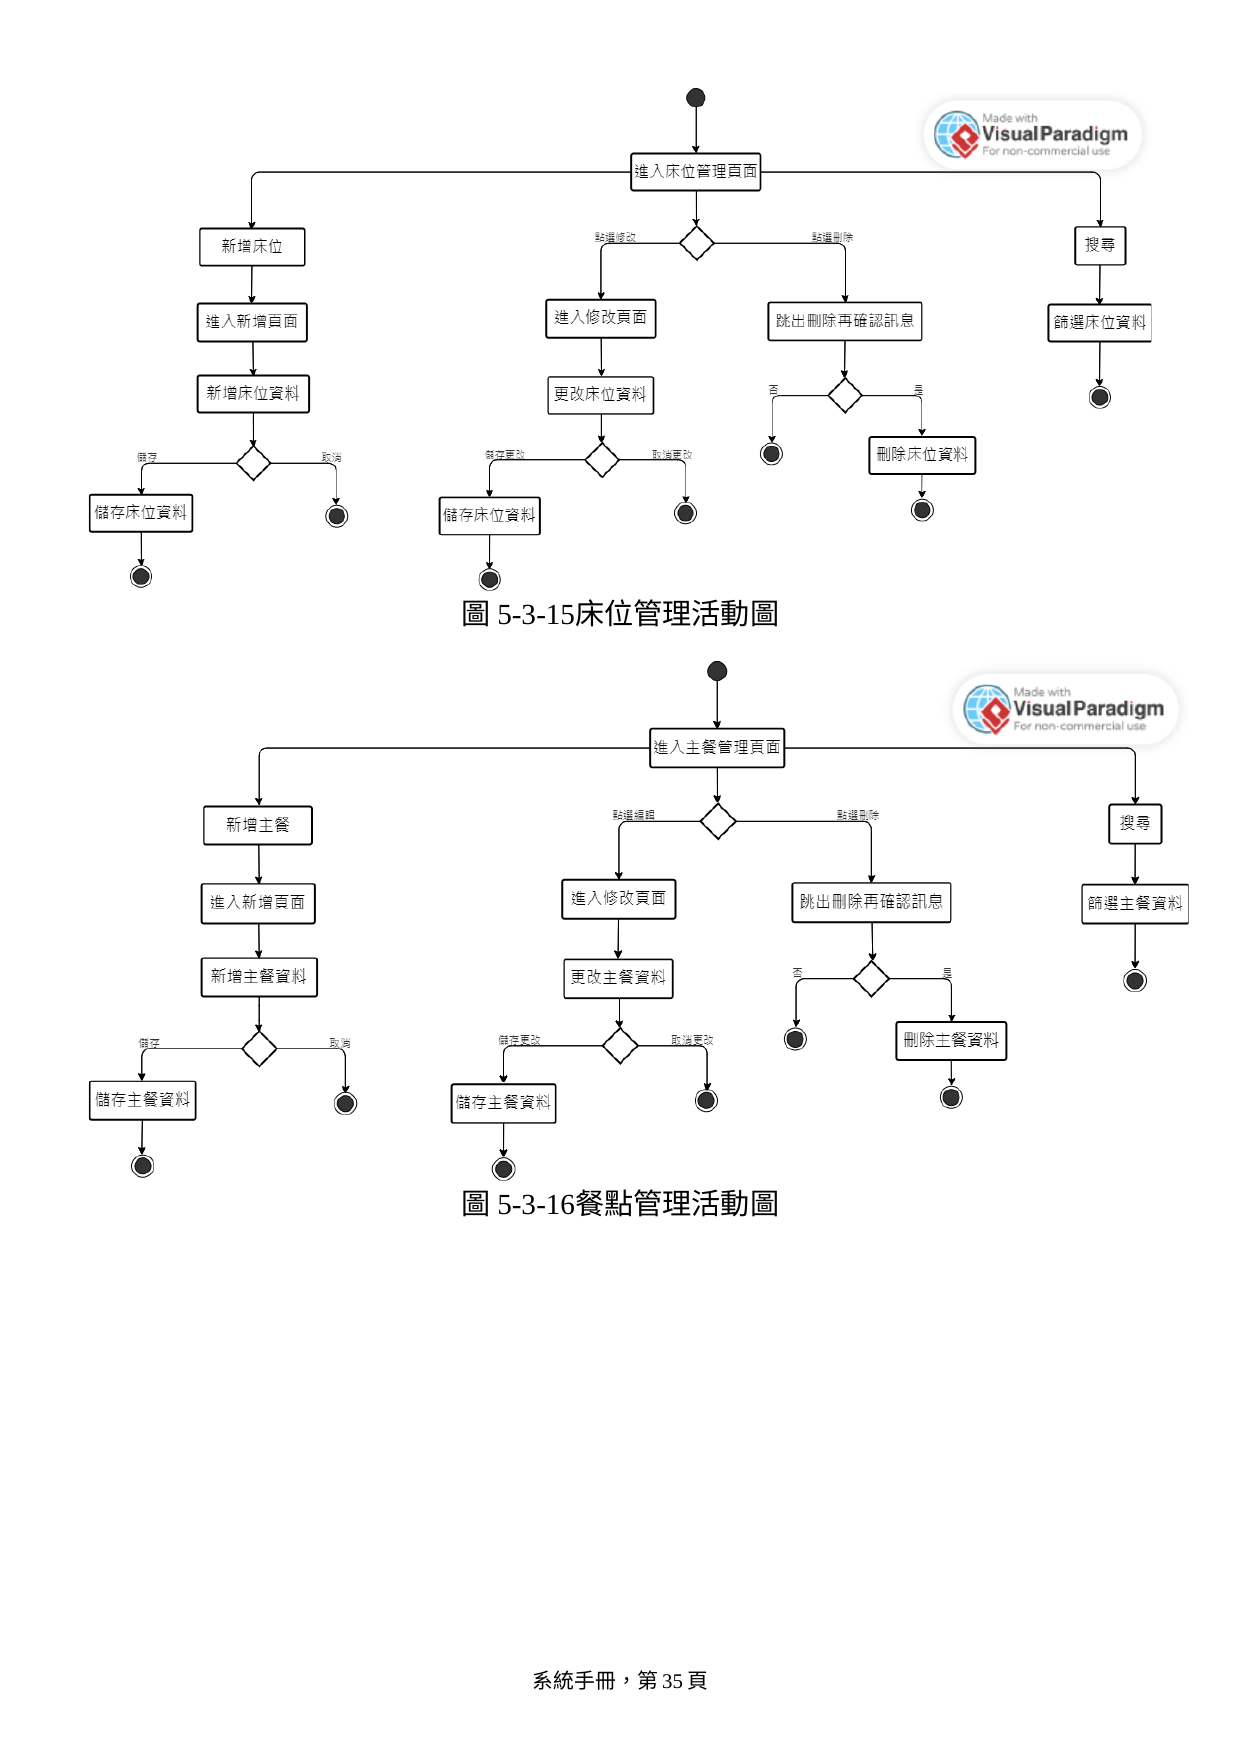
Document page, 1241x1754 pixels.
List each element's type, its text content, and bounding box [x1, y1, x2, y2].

picture [88, 88, 1152, 591]
picture [88, 661, 1189, 1181]
